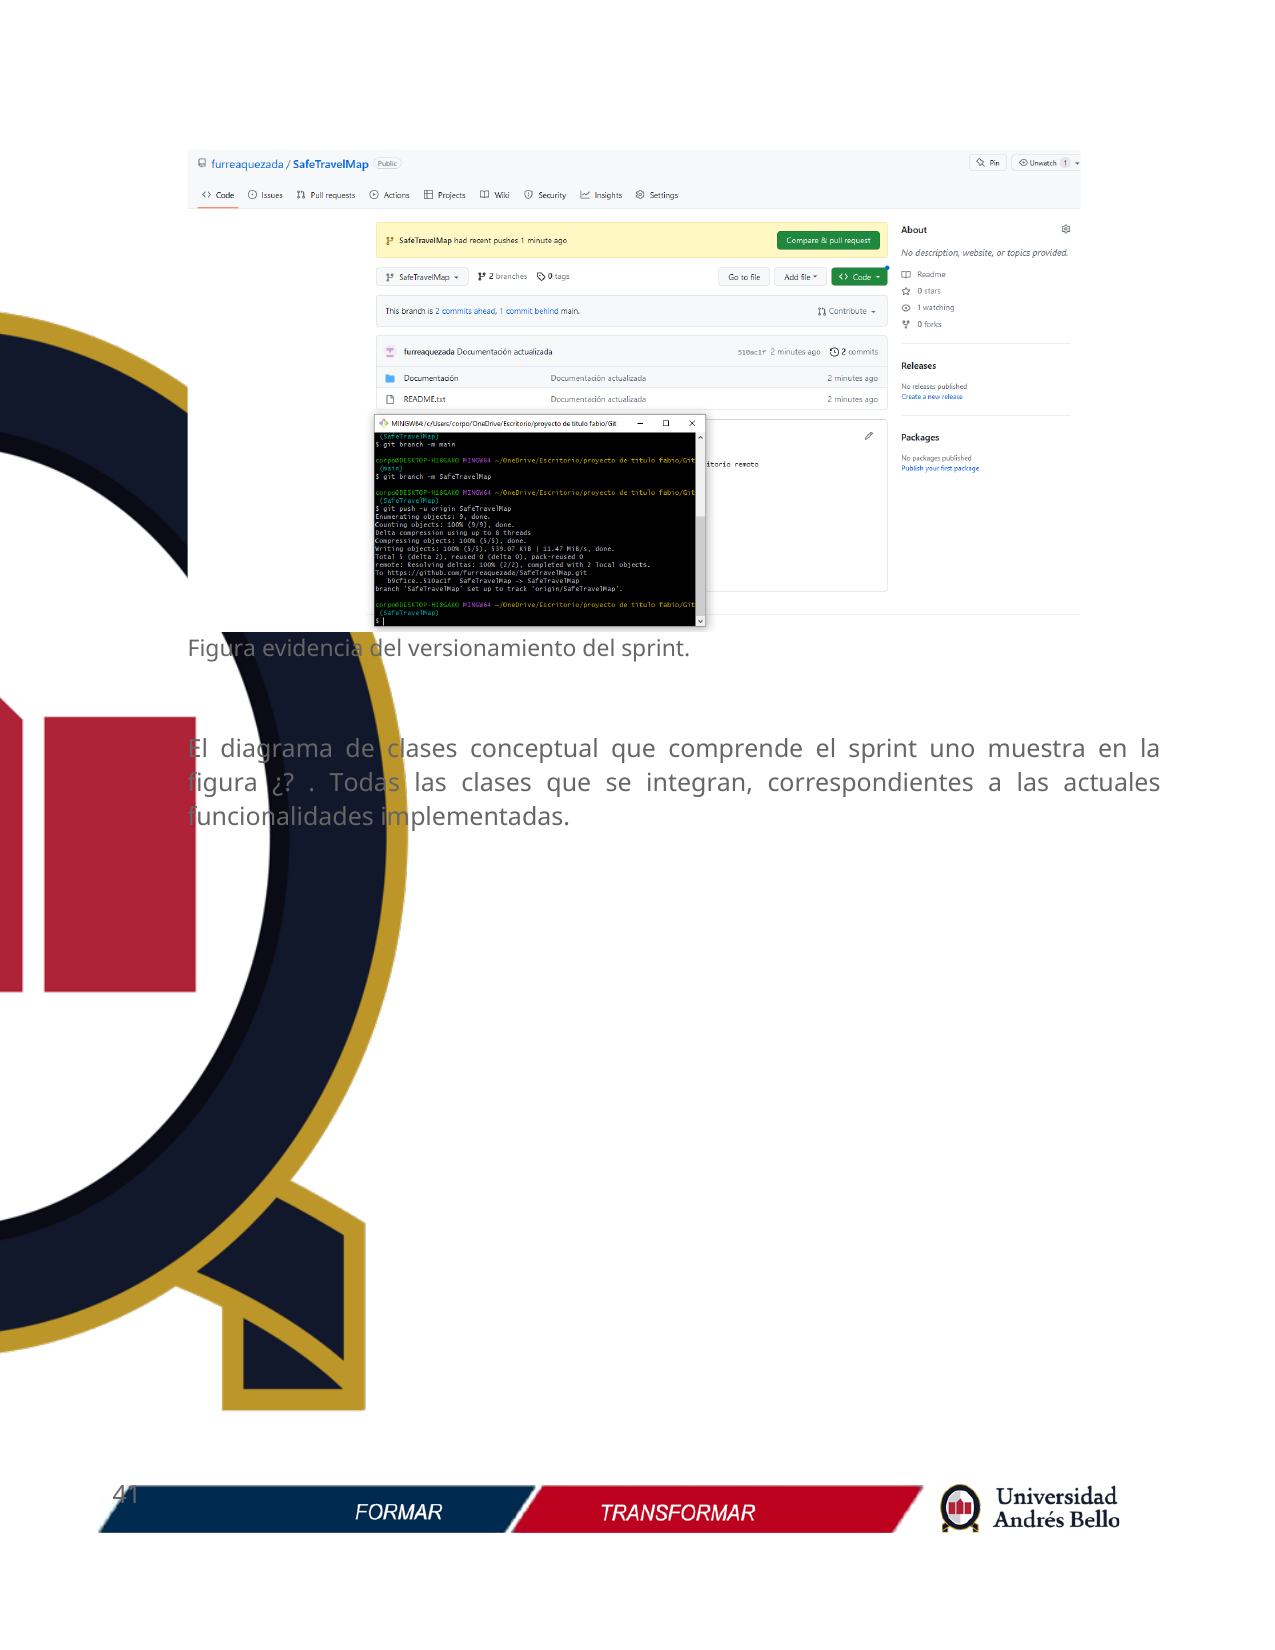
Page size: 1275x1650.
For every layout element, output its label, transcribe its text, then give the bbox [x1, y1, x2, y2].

picture [97, 1483, 1120, 1533]
picture [0, 150, 1081, 1423]
text Figura evidencia del versionamiento del sprint. [112, 632, 1162, 663]
list El diagrama de clases conceptual que comprende el sprint uno muestra en la figura ¿? . Todas las clases que se integran, correspondientes a las actuales funcionalidades implementadas. [187, 731, 1162, 833]
